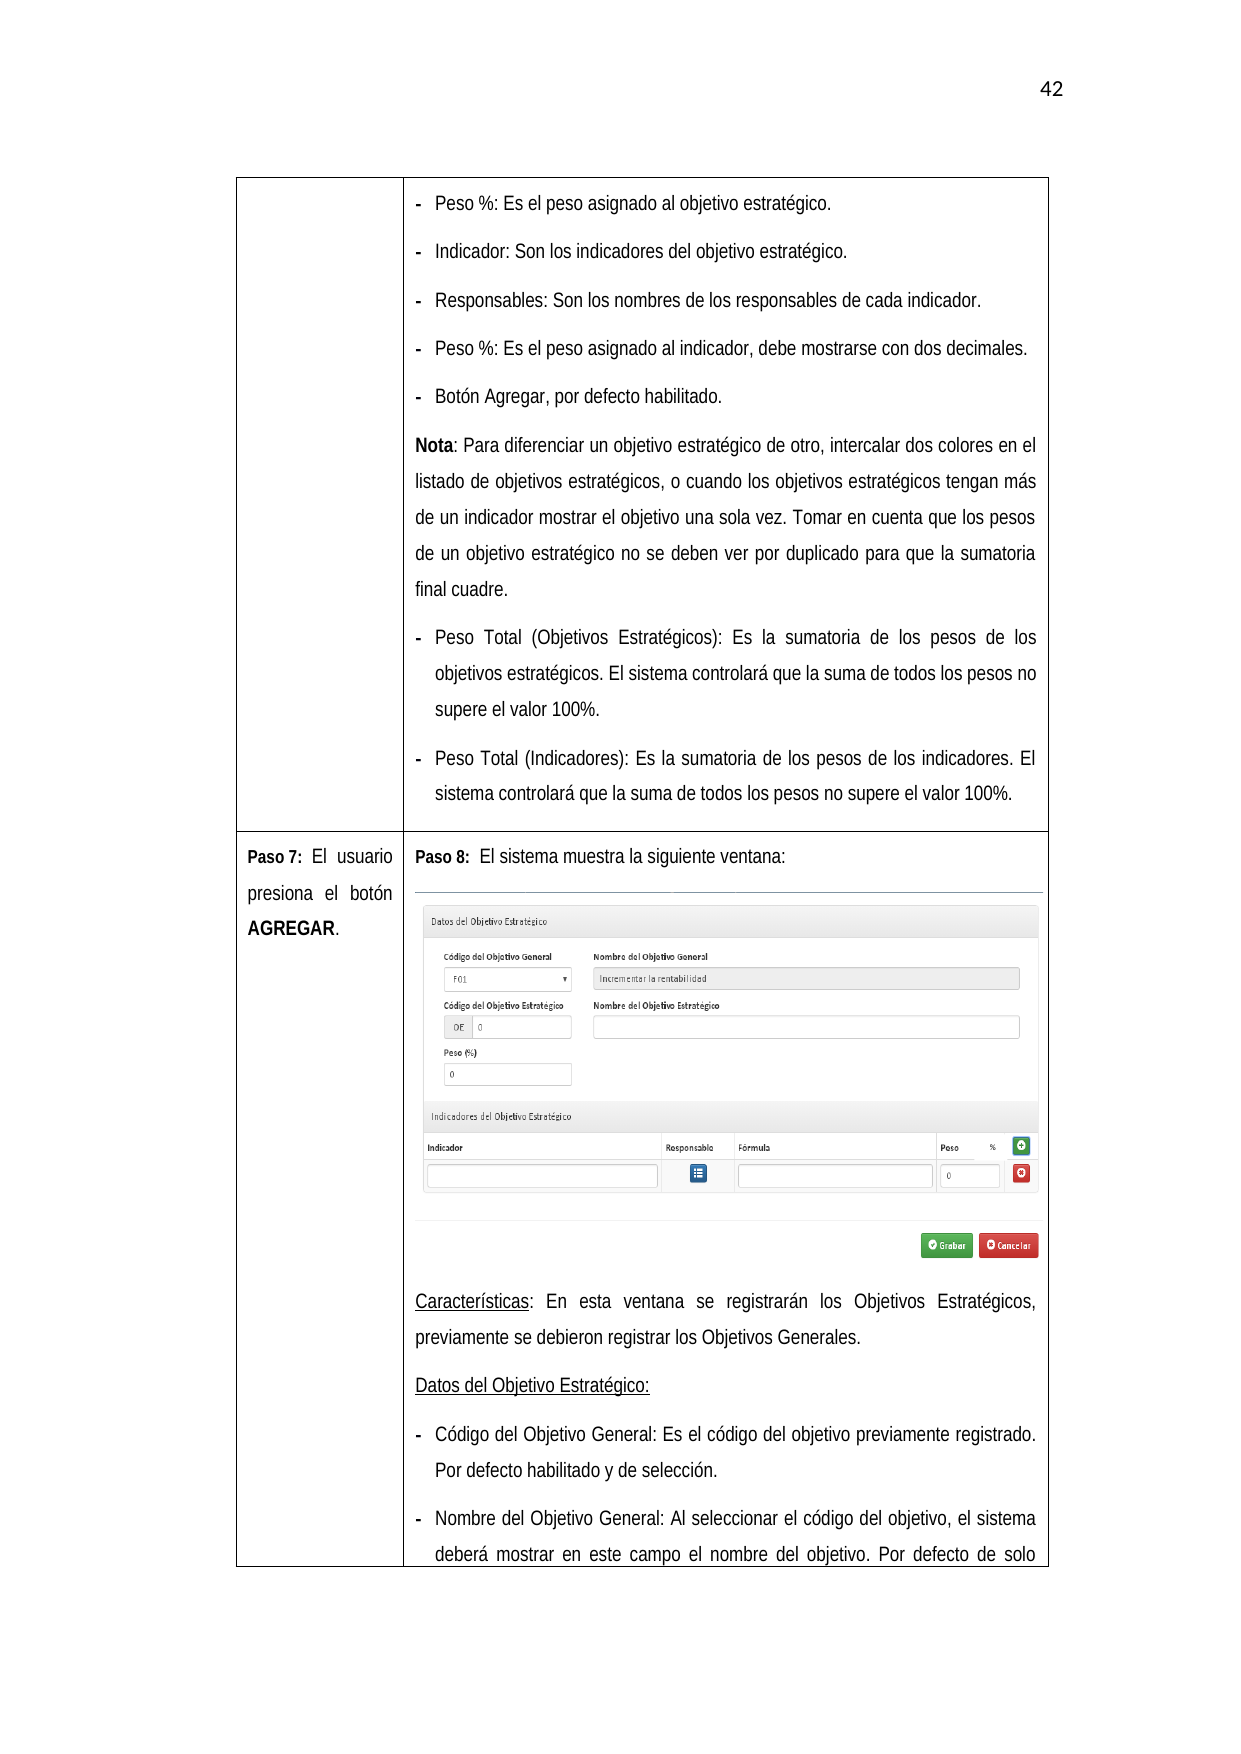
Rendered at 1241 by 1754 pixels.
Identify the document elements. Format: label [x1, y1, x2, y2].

table_cell [404, 832, 1048, 1566]
table_cell [237, 178, 403, 831]
table_cell [237, 832, 403, 1566]
picture [415, 892, 1044, 1264]
table_cell [404, 178, 1048, 831]
